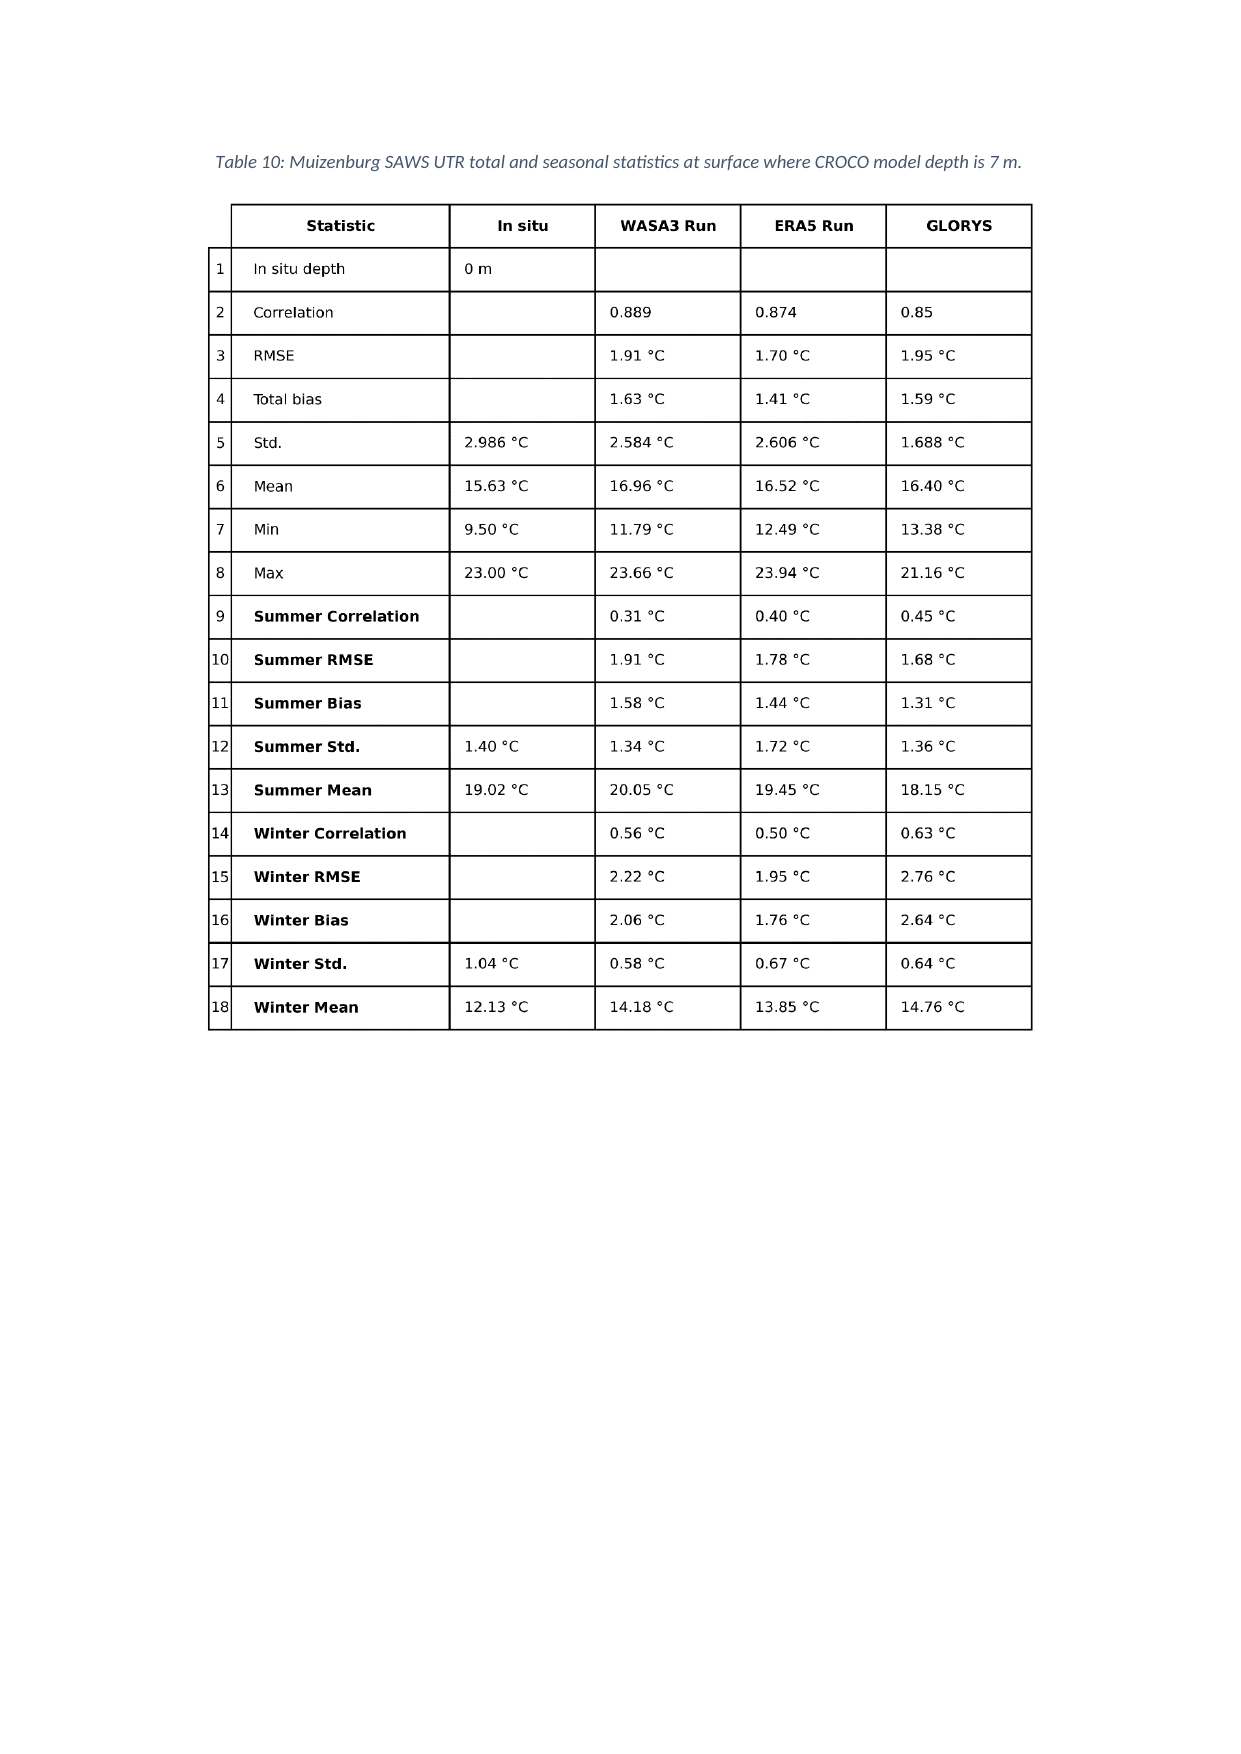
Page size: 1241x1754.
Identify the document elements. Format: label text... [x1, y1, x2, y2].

text Table 10: Muizenburg SAWS UTR total and seasonal statistics at surface where CROCO model depth is 7 m. [150, 150, 1090, 173]
picture [197, 193, 1043, 1041]
